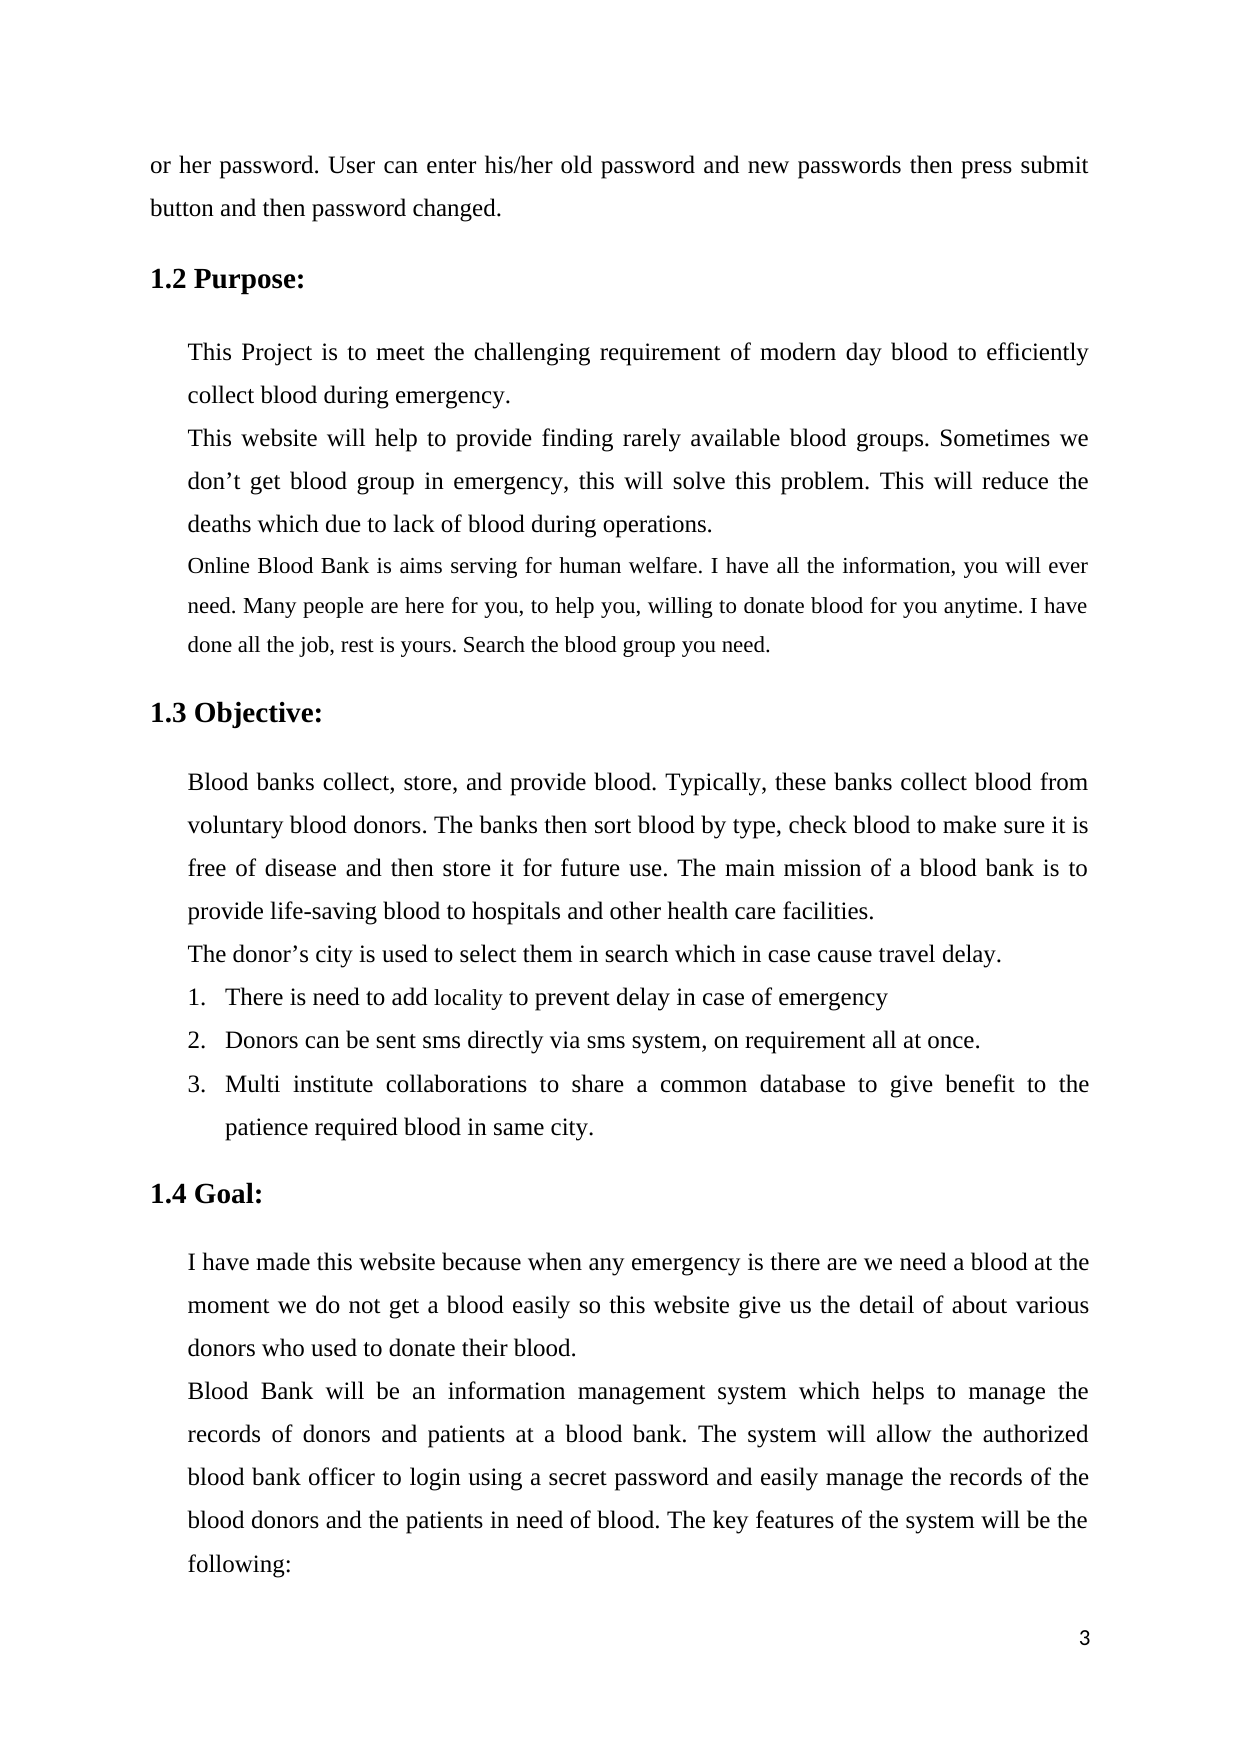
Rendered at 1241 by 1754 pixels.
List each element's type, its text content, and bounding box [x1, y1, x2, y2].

list There is need to add locality to prevent delay in case of emergency [187, 982, 1090, 1011]
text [150, 150, 1090, 222]
list Multi institute collaborations to share a common database to give benefit to the patience required blood in same city. [187, 1069, 1090, 1141]
text 1.2 Purpose: [150, 261, 1090, 295]
list Donors can be sent sms directly via sms system, on requirement all at once. [187, 1026, 1090, 1054]
list This website will help to provide finding rarely available blood groups. Sometimes we don’t get blood group in emergency, this will solve this problem. This will reduce the deaths which due to lack of blood during operations. [187, 423, 1090, 538]
list I have made this website because when any emergency is there are we need a blood at the moment we do not get a blood easily so this website give us the detail of about various donors who used to donate their blood. [187, 1247, 1090, 1362]
list Blood Bank will be an information management system which helps to manage the records of donors and patients at a blood bank. The system will allow the authorized blood bank officer to login using a secret password and easily manage the records of the blood donors and the patients in need of blood. The key features of the system will be the following: [187, 1376, 1090, 1577]
list Online Blood Bank is aims serving for human welfare. I have all the information, you will ever need. Many people are here for you, to help you, willing to donate blood for you anytime. I have done all the job, rest is yours. Search the blood group you need. [187, 552, 1090, 657]
text 1.4 Goal: [150, 1176, 1090, 1209]
list The donor’s city is used to select them in search which in case cause travel delay. [187, 939, 1090, 968]
list This Project is to meet the challenging requirement of modern day blood to efficiently collect blood during emergency. [187, 337, 1090, 408]
list Blood banks collect, store, and provide blood. Typically, these banks collect blood from voluntary blood donors. The banks then sort blood by type, check blood to make sure it is free of disease and then store it for future use. The main mission of a blood bank is to provide life-saving blood to hospitals and other health care facilities. [187, 767, 1090, 925]
text 1.3 Objective: [150, 696, 1090, 729]
